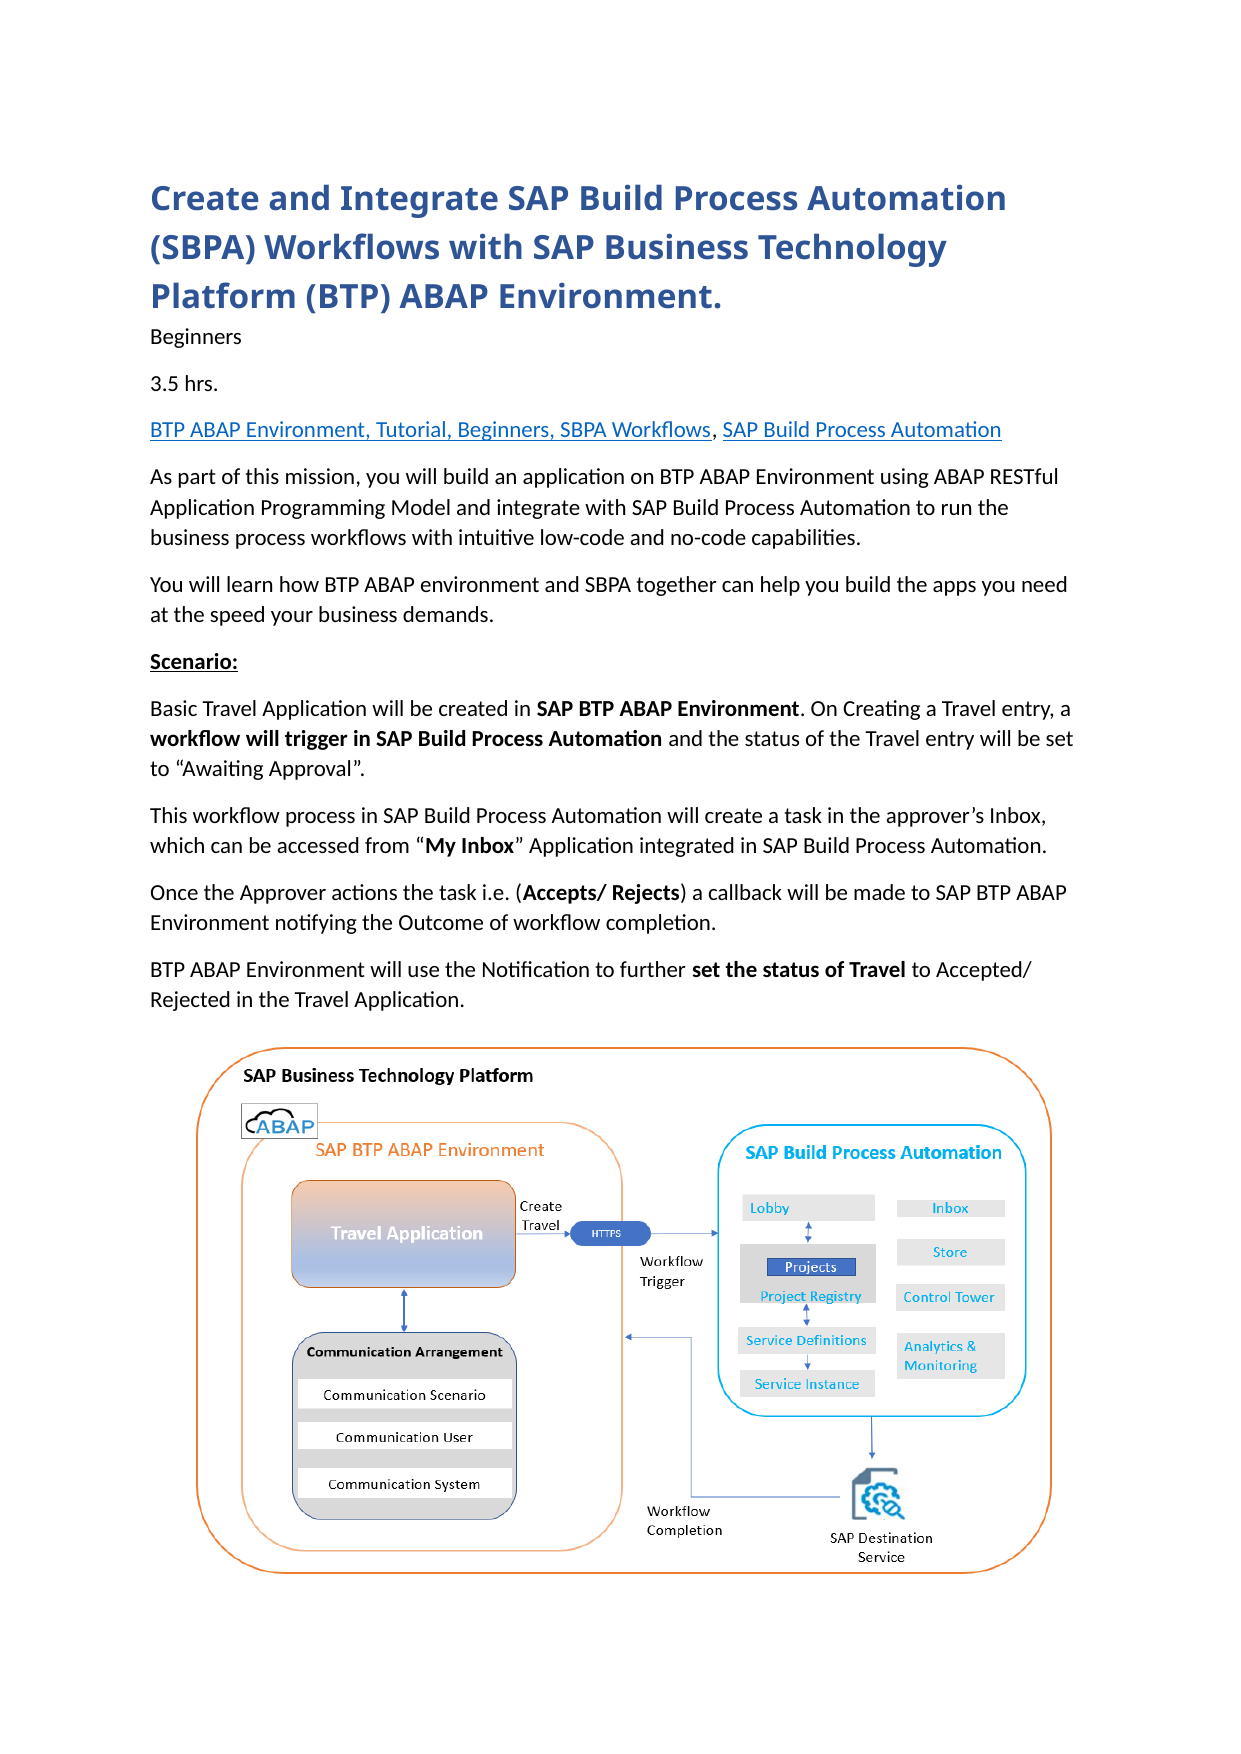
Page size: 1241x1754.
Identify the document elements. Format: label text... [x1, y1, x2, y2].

subtitle Create and Integrate SAP Build Process Automation (SBPA) Workflows with SAP Business Technology Platform (BTP) ABAP Environment. [150, 175, 1090, 318]
picture [150, 1032, 1091, 1584]
text 3.5 hrs. [150, 369, 1090, 397]
text This workflow process in SAP Build Process Automation will create a task in the approver’s Inbox, which can be accessed from “My Inbox” Application integrated in SAP Build Process Automation. [150, 801, 1090, 859]
text Once the Approver actions the task i.e. (Accepts/ Rejects) a callback will be made to SAP BTP ABAP Environment notifying the Outcome of workflow completion. [150, 878, 1090, 936]
text Beginners [150, 322, 1090, 350]
text BTP ABAP Environment, Tutorial, Beginners, SBPA Workflows, SAP Build Process Automation [150, 416, 1090, 444]
text As part of this mission, you will build an application on BTP ABAP Environment using ABAP RESTful Application Programming Model and integrate with SAP Build Process Automation to run the business process workflows with intuitive low-code and no-code capabilities. [150, 462, 1090, 551]
text BTP ABAP Environment will use the Notification to further set the status of Travel to Accepted/ Rejected in the Travel Application. [150, 955, 1090, 1013]
text Scenario: [150, 647, 1090, 675]
text Basic Travel Application will be created in SAP BTP ABAP Environment. On Creating a Travel entry, a workflow will trigger in SAP Build Process Automation and the status of the Travel entry will be set to “Awaiting Approval”. [150, 694, 1090, 782]
text You will learn how BTP ABAP environment and SBPA together can help you build the apps you need at the speed your business demands. [150, 570, 1090, 628]
